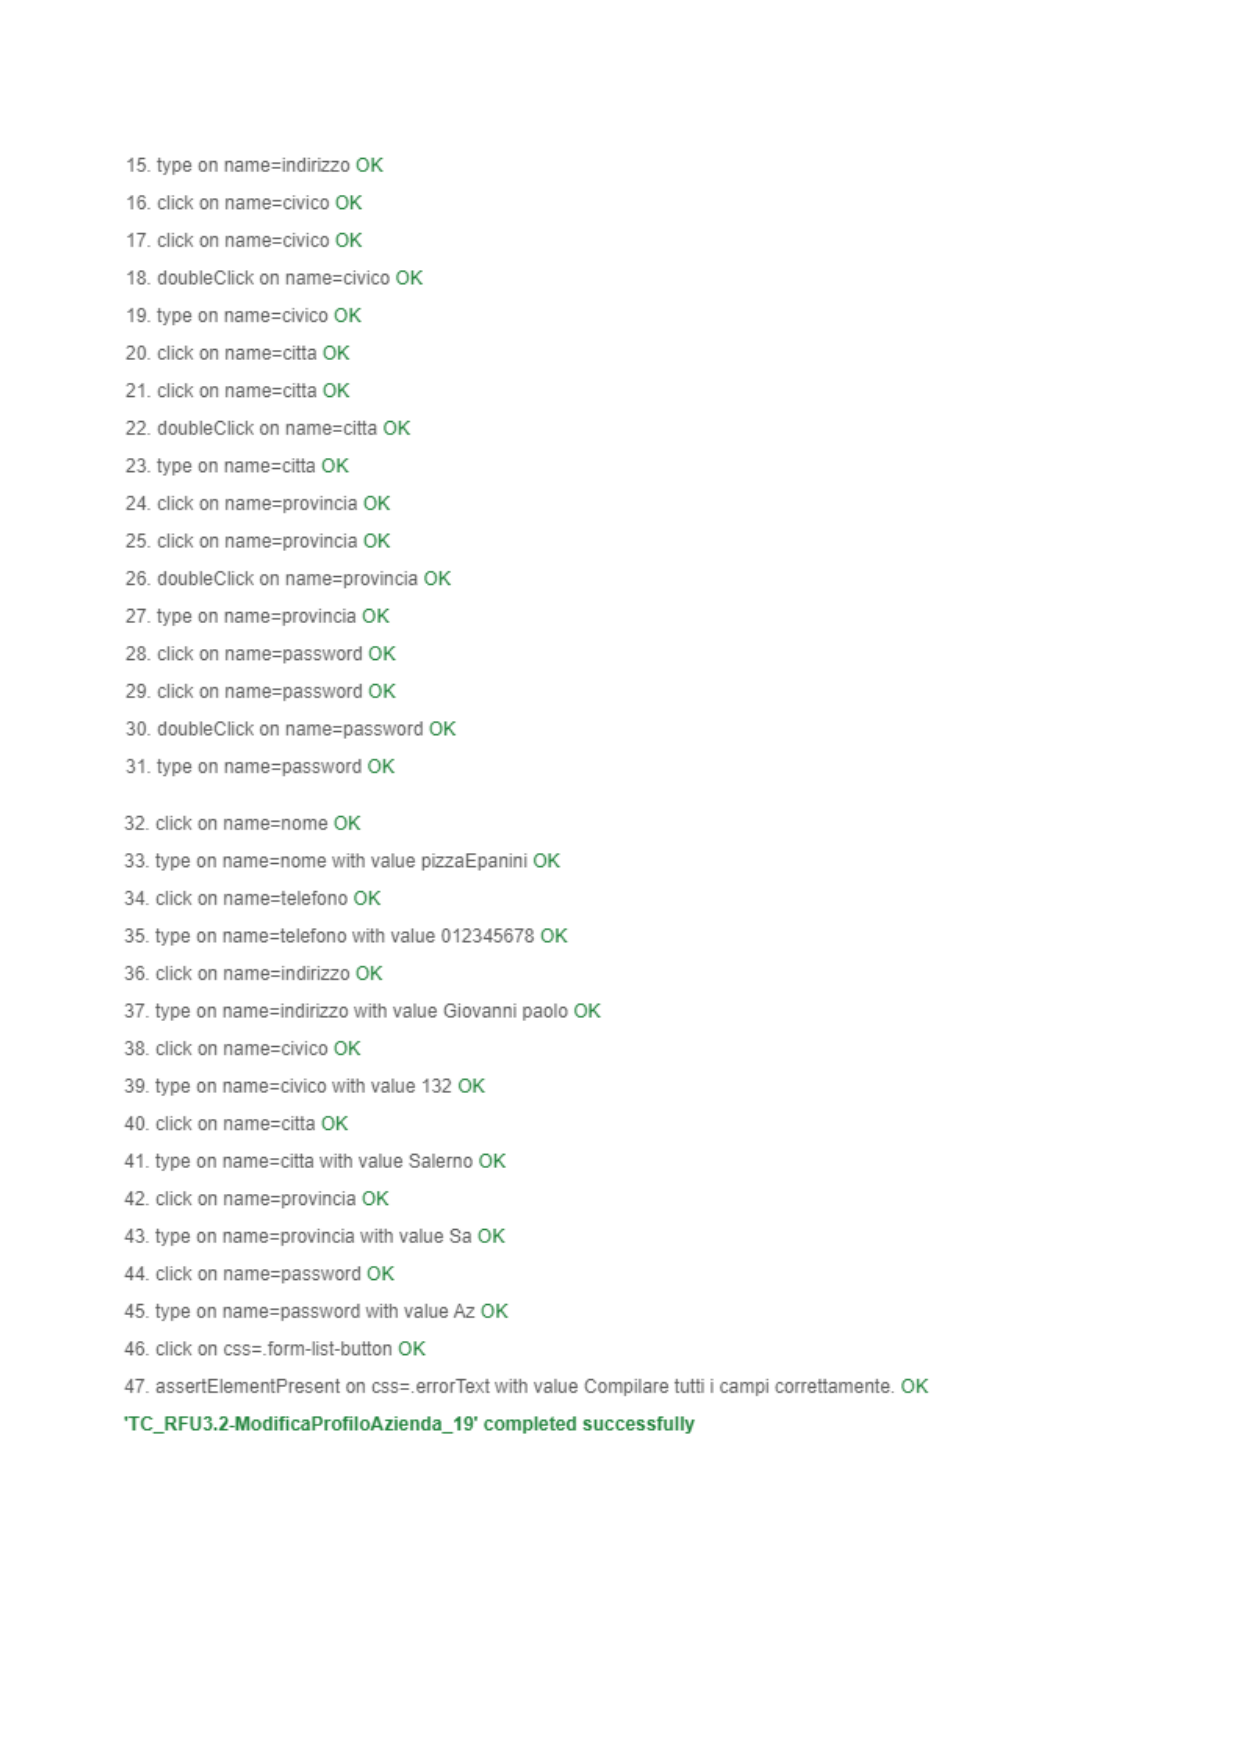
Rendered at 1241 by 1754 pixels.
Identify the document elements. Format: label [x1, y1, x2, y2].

picture [118, 802, 947, 1437]
picture [118, 147, 487, 789]
